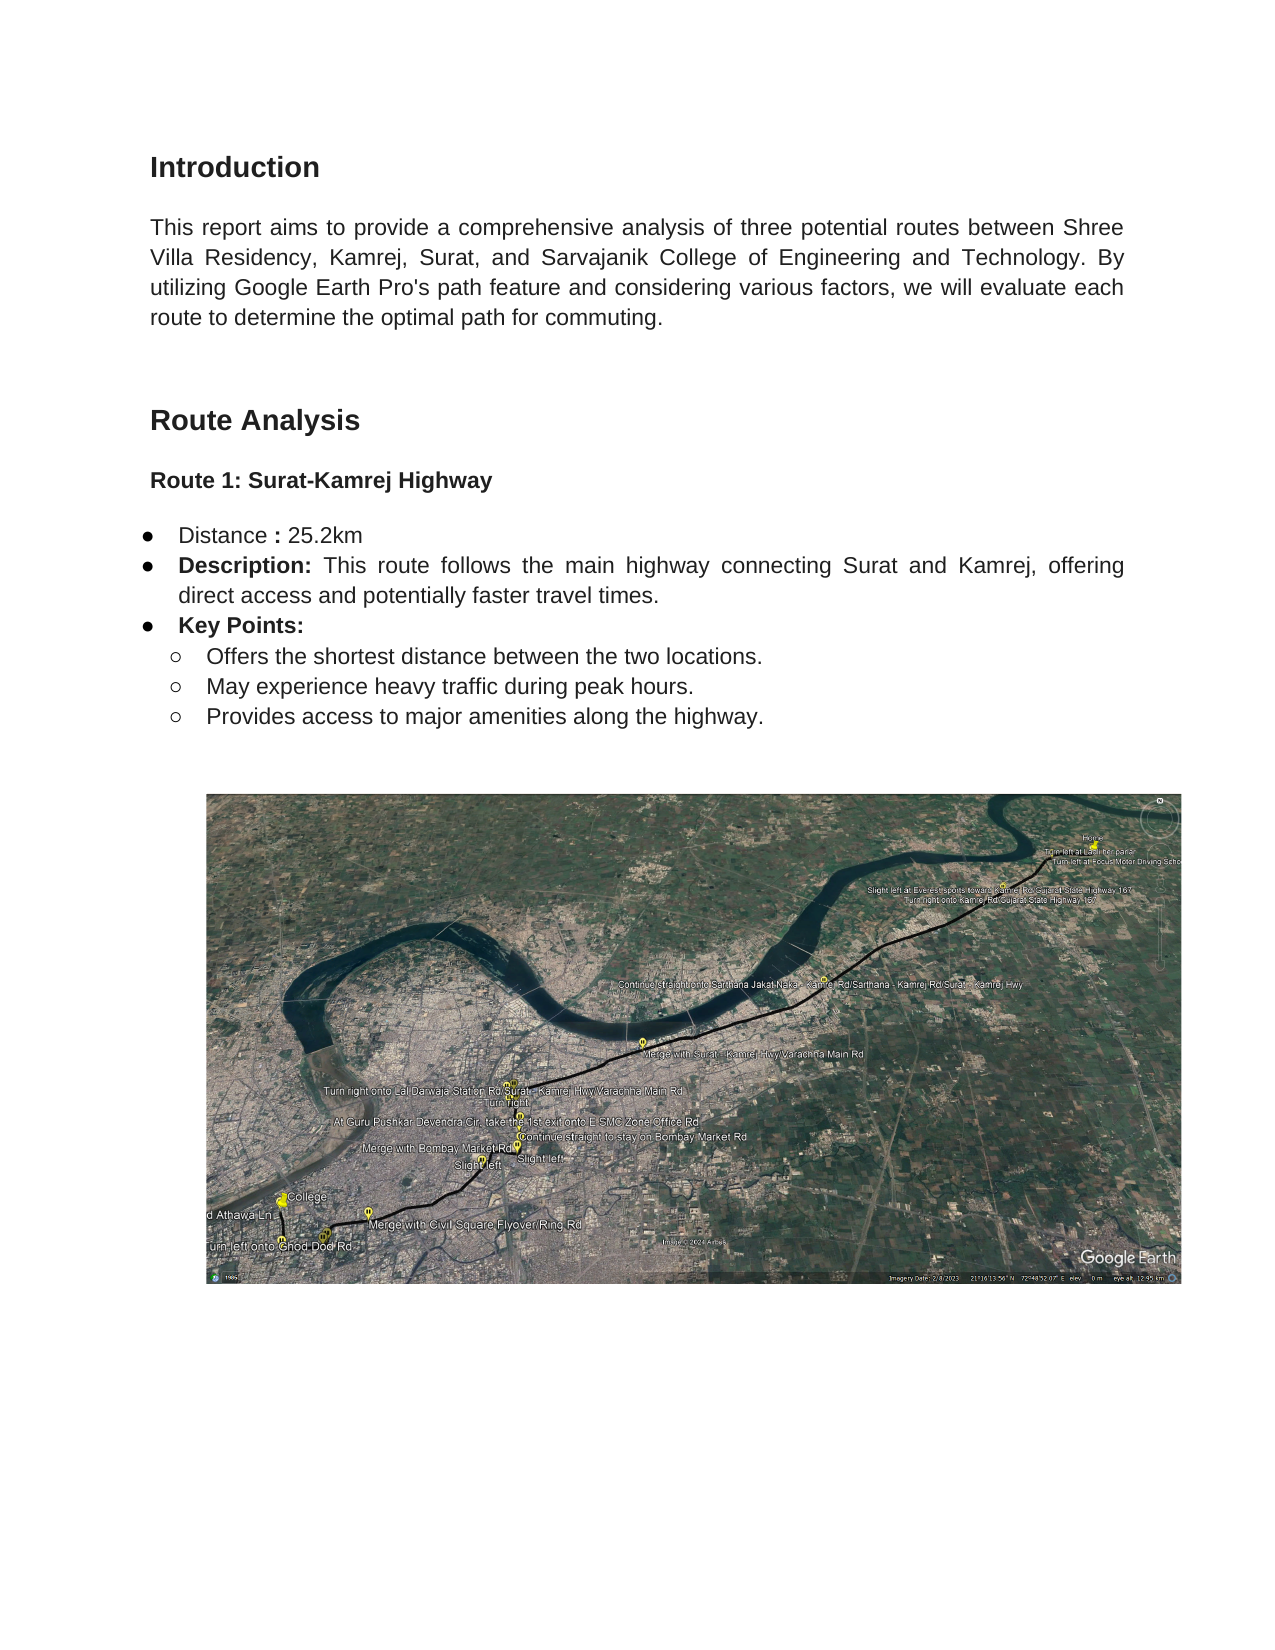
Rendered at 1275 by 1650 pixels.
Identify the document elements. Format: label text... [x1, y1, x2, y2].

list May experience heavy traffic during peak hours. [169, 673, 1125, 699]
list Key Points: [141, 612, 1125, 639]
list Description: This route follows the main highway connecting Surat and Kamrej, offering direct access and potentially faster travel times. [141, 552, 1125, 609]
list Provides access to major amenities along the highway. [169, 703, 1125, 729]
picture [206, 793, 1182, 1284]
text Route 1: Surat-Kamrej Highway [150, 467, 1125, 493]
text This report aims to provide a comprehensive analysis of three potential routes between Shree Villa Residency, Kamrej, Surat, and Sarvajanik College of Engineering and Technology. By utilizing Google Earth Pro's path feature and considering various factors, we will evaluate each route to determine the optimal path for commuting. [150, 213, 1125, 331]
list Offers the shortest distance between the two locations. [169, 643, 1125, 669]
subtitle Route Analysis [150, 403, 1125, 437]
subtitle Introduction [150, 150, 1125, 183]
list Distance : 25.2km [141, 522, 1125, 548]
